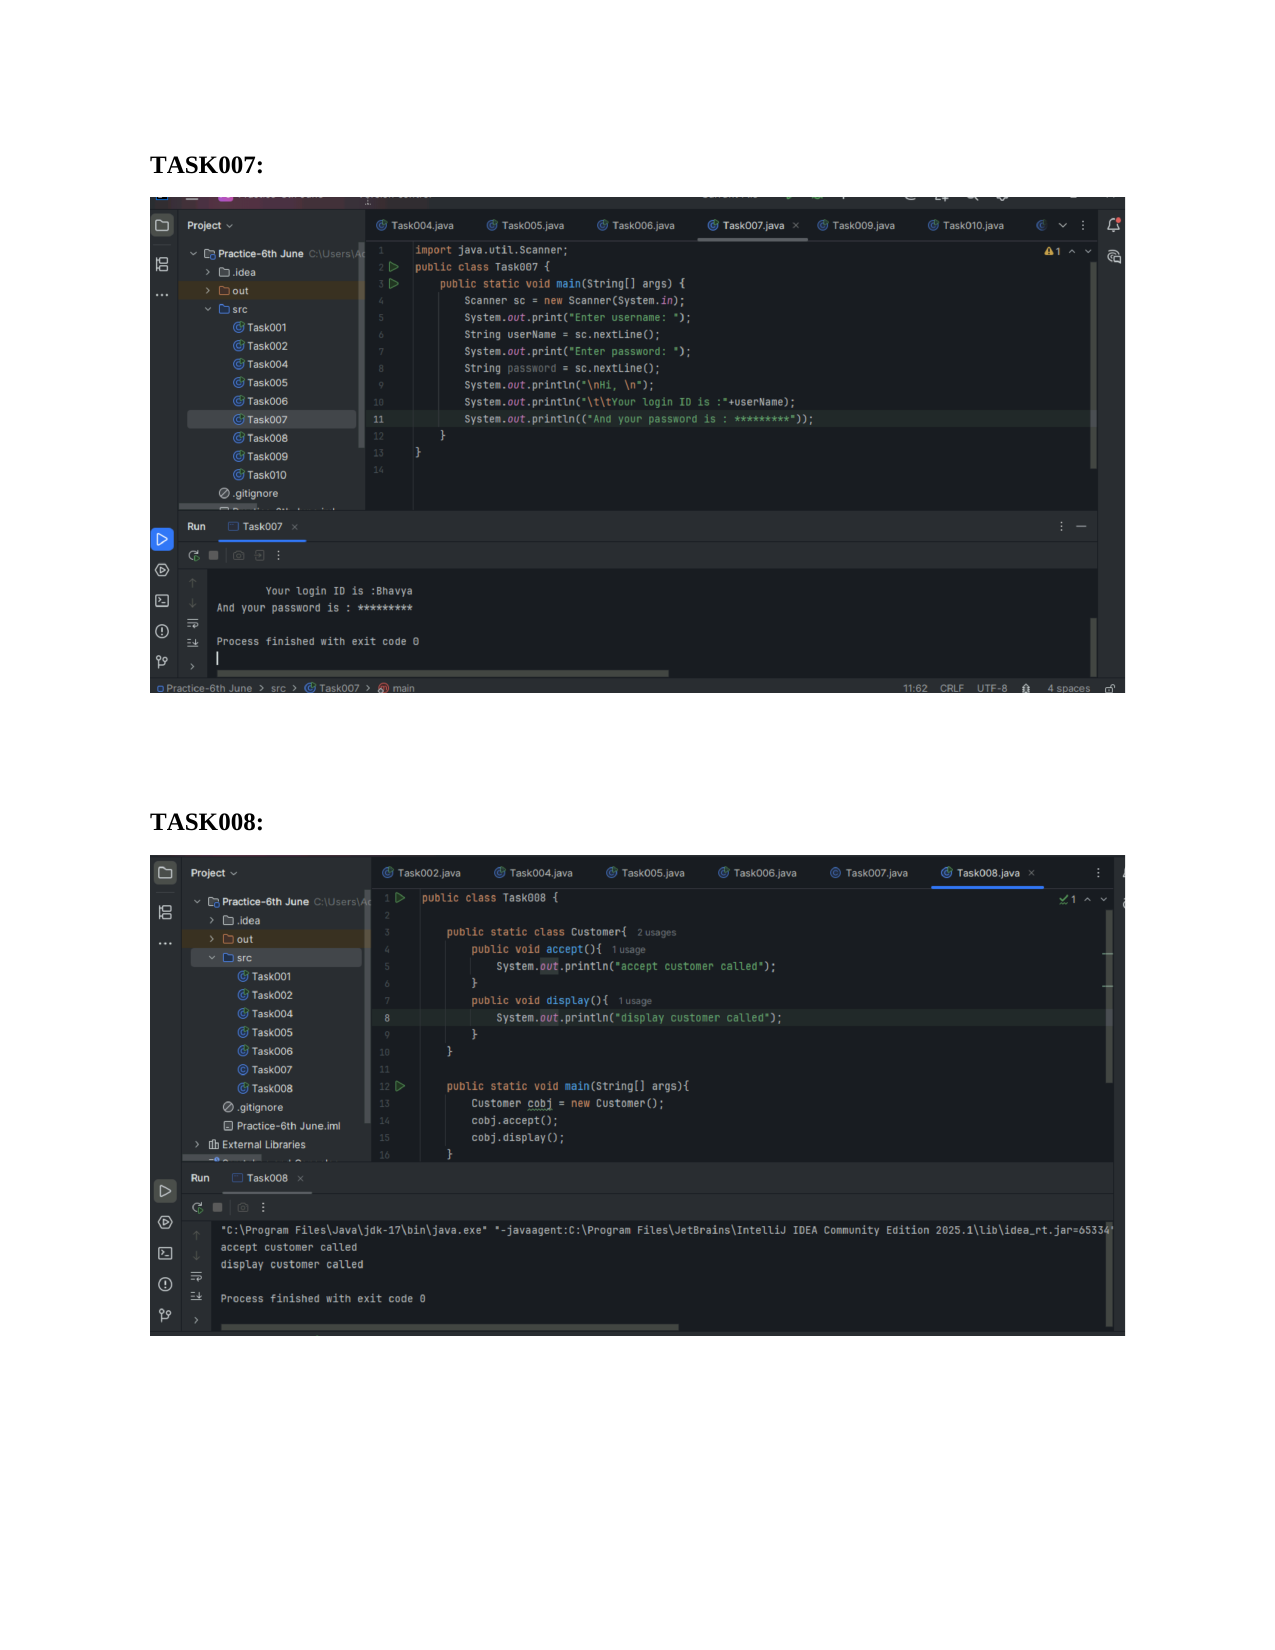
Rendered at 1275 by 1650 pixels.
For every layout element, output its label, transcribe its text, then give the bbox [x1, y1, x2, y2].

text TASK008: [150, 807, 1125, 836]
text TASK007: [150, 150, 1125, 179]
picture [150, 855, 1125, 1336]
picture [150, 197, 1125, 693]
